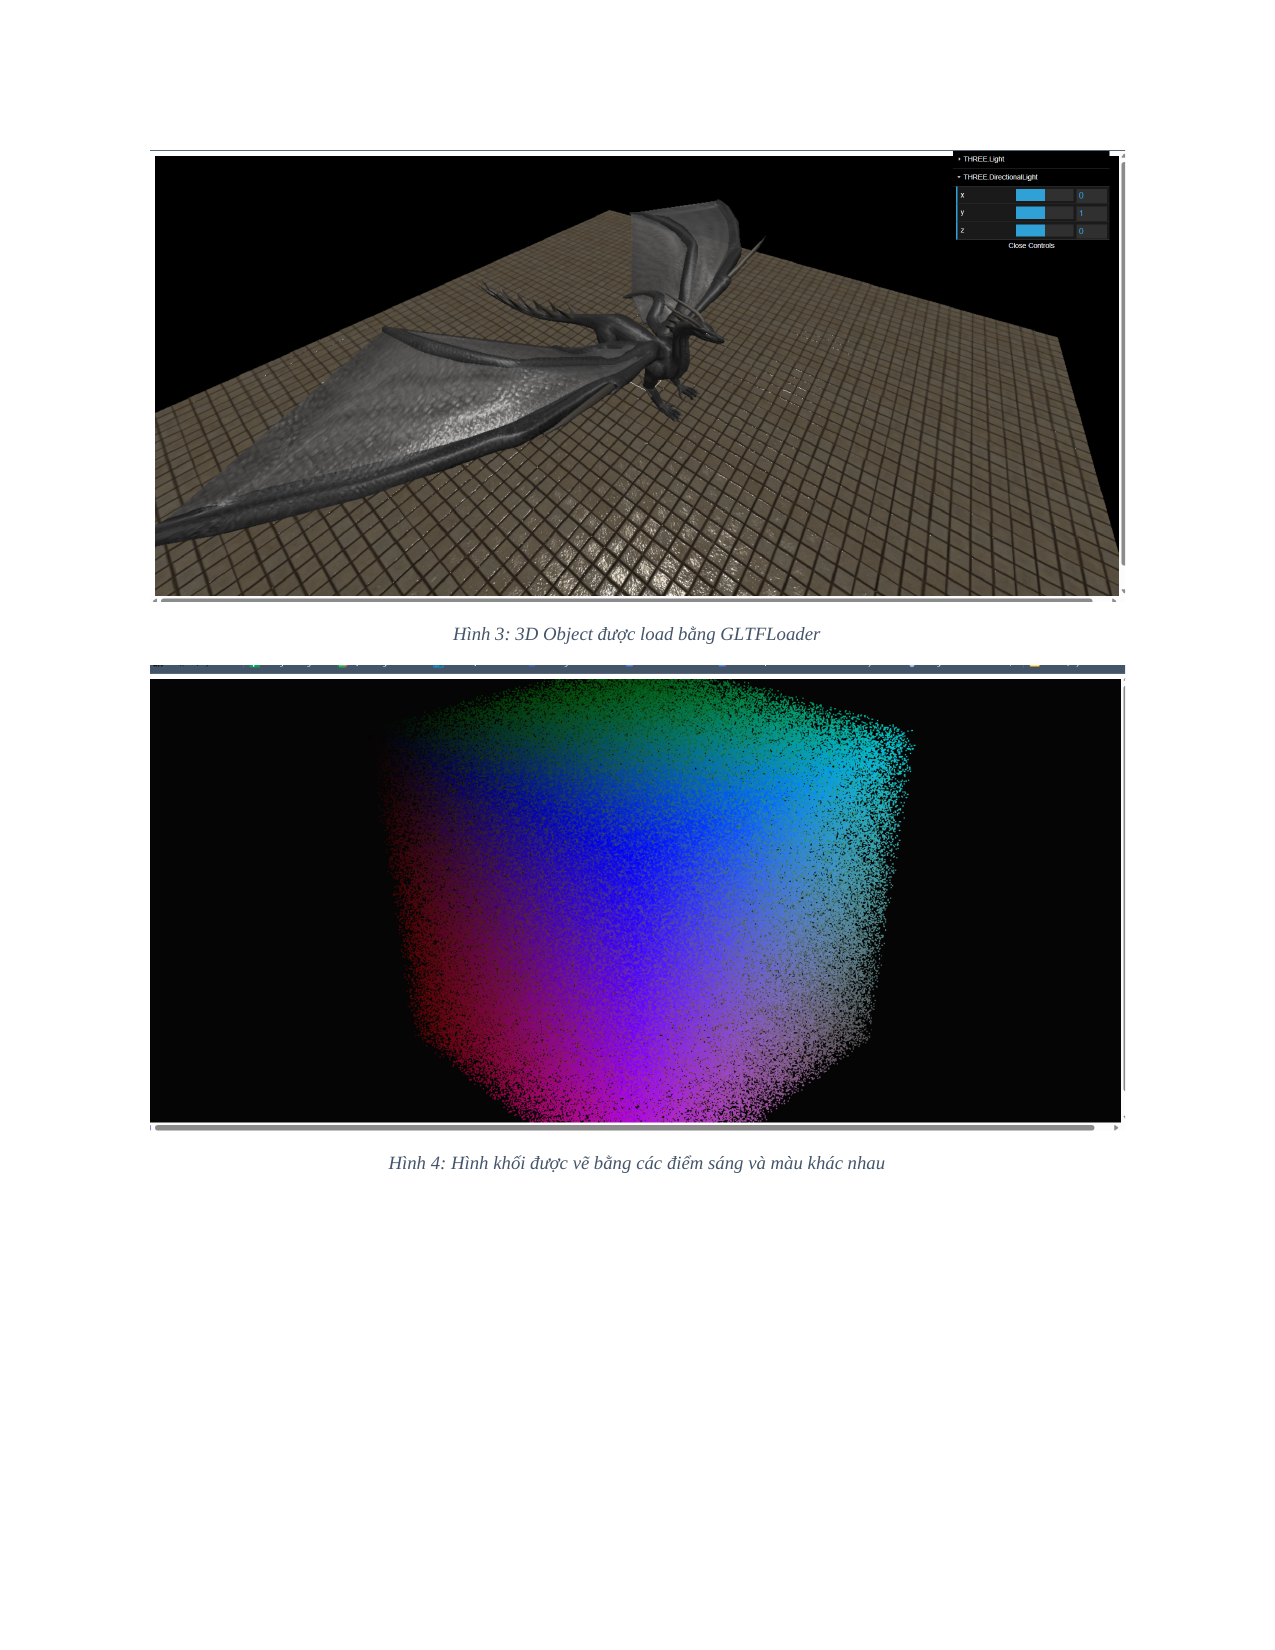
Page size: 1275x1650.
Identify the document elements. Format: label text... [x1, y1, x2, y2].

picture [150, 150, 1125, 602]
text Hình 4: Hình khối được vẽ bằng các điểm sáng và màu khác nhau [150, 1152, 1125, 1174]
text Hình 3: 3D Object được load bằng GLTFLoader [150, 623, 1125, 644]
picture [150, 665, 1125, 1131]
